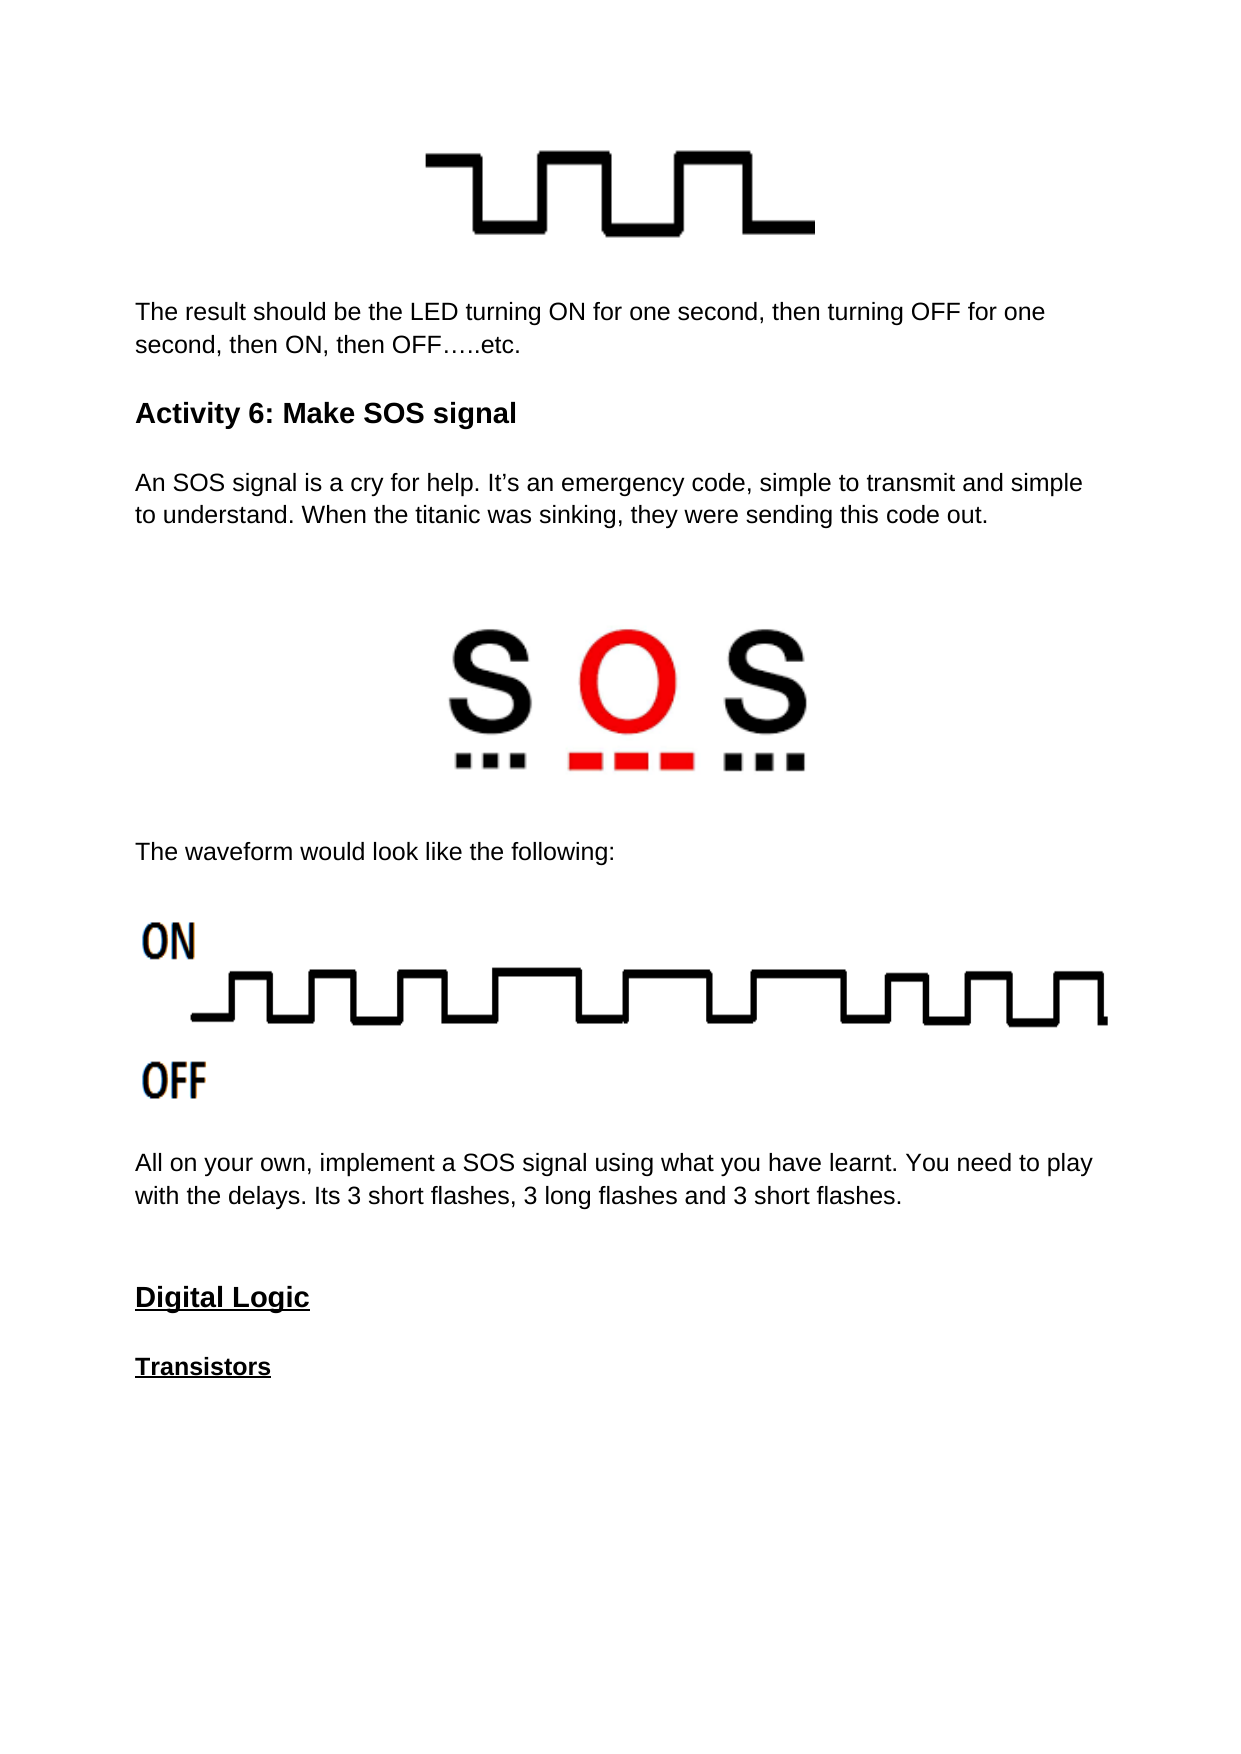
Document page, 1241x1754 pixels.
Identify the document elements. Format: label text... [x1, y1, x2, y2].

text Transistors [135, 1352, 1105, 1380]
picture [351, 533, 889, 834]
text All on your own, implement a SOS signal using what you have learnt. You need to play with the delays. Its 3 short flashes, 3 long flashes and 3 short flashes. [135, 1148, 1105, 1210]
text Digital Logic [135, 1280, 1105, 1313]
text The result should be the LED turning ON for one second, then turning OFF for one second, then ON, then OFF…..etc. [135, 297, 1105, 359]
text The waveform would look like the following: [135, 837, 1105, 866]
text Activity 6: Make SOS signal [135, 396, 1105, 429]
picture [135, 903, 1126, 1111]
picture [425, 135, 815, 261]
text An SOS signal is a cry for help. It’s an emergency code, simple to transmit and simple to understand. When the titanic was sinking, they were sending this code out. [135, 467, 1105, 529]
